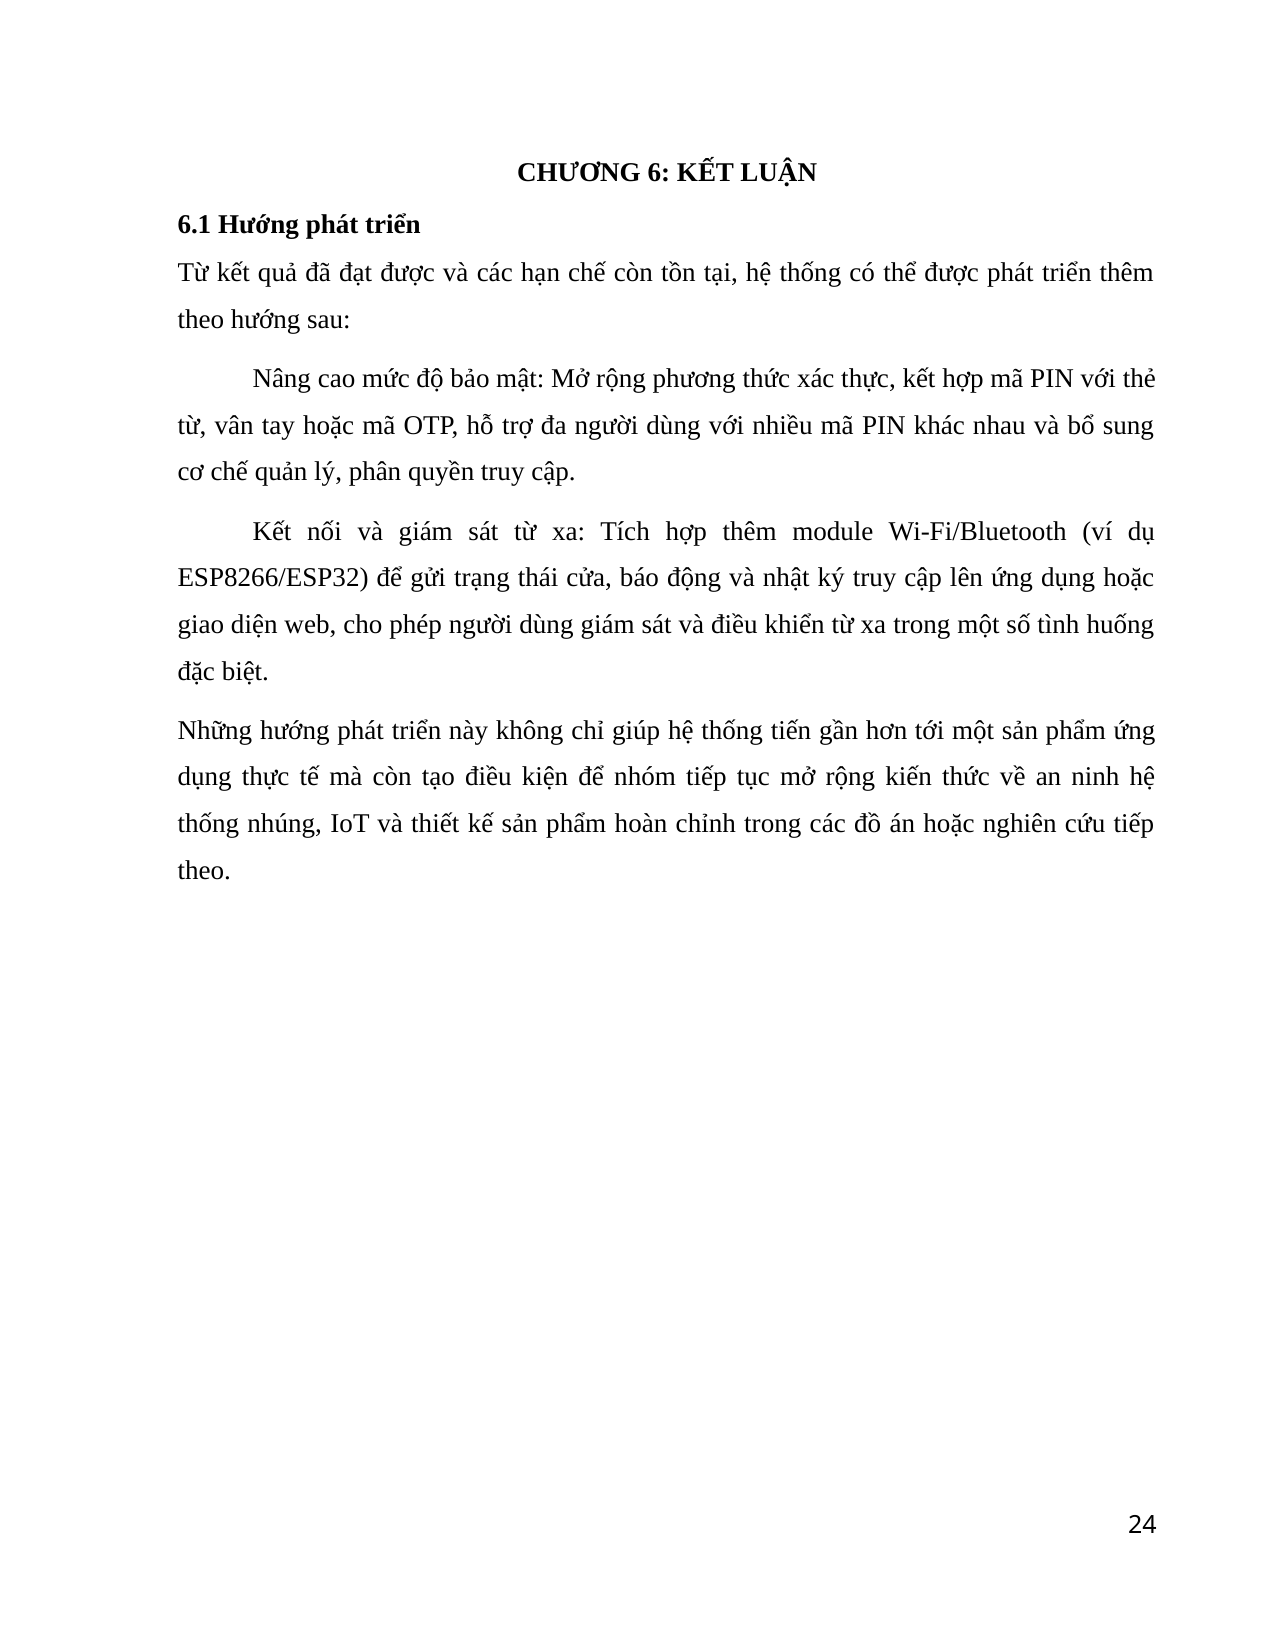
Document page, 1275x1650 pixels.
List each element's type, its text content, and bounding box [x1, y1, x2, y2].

text Kết nối và giám sát từ xa: Tích hợp thêm module Wi-Fi/Bluetooth (ví dụ ESP8266/ESP32) để gửi trạng thái cửa, báo động và nhật ký truy cập lên ứng dụng hoặc giao diện web, cho phép người dùng giám sát và điều khiển từ xa trong một số tình huống đặc biệt. [177, 514, 1156, 686]
subtitle CHƯƠNG 6: KẾT LUẬN [177, 156, 1156, 187]
text Nâng cao mức độ bảo mật: Mở rộng phương thức xác thực, kết hợp mã PIN với thẻ từ, vân tay hoặc mã OTP, hỗ trợ đa người dùng với nhiều mã PIN khác nhau và bổ sung cơ chế quản lý, phân quyền truy cập. [177, 362, 1156, 487]
text Từ kết quả đã đạt được và các hạn chế còn tồn tại, hệ thống có thể được phát triển thêm theo hướng sau: [177, 256, 1156, 334]
text Những hướng phát triển này không chỉ giúp hệ thống tiến gần hơn tới một sản phẩm ứng dụng thực tế mà còn tạo điều kiện để nhóm tiếp tục mở rộng kiến thức về an ninh hệ thống nhúng, IoT và thiết kế sản phẩm hoàn chỉnh trong các đồ án hoặc nghiên cứu tiếp theo. [177, 714, 1156, 885]
subtitle 6.1 Hướng phát triển [177, 208, 1156, 239]
